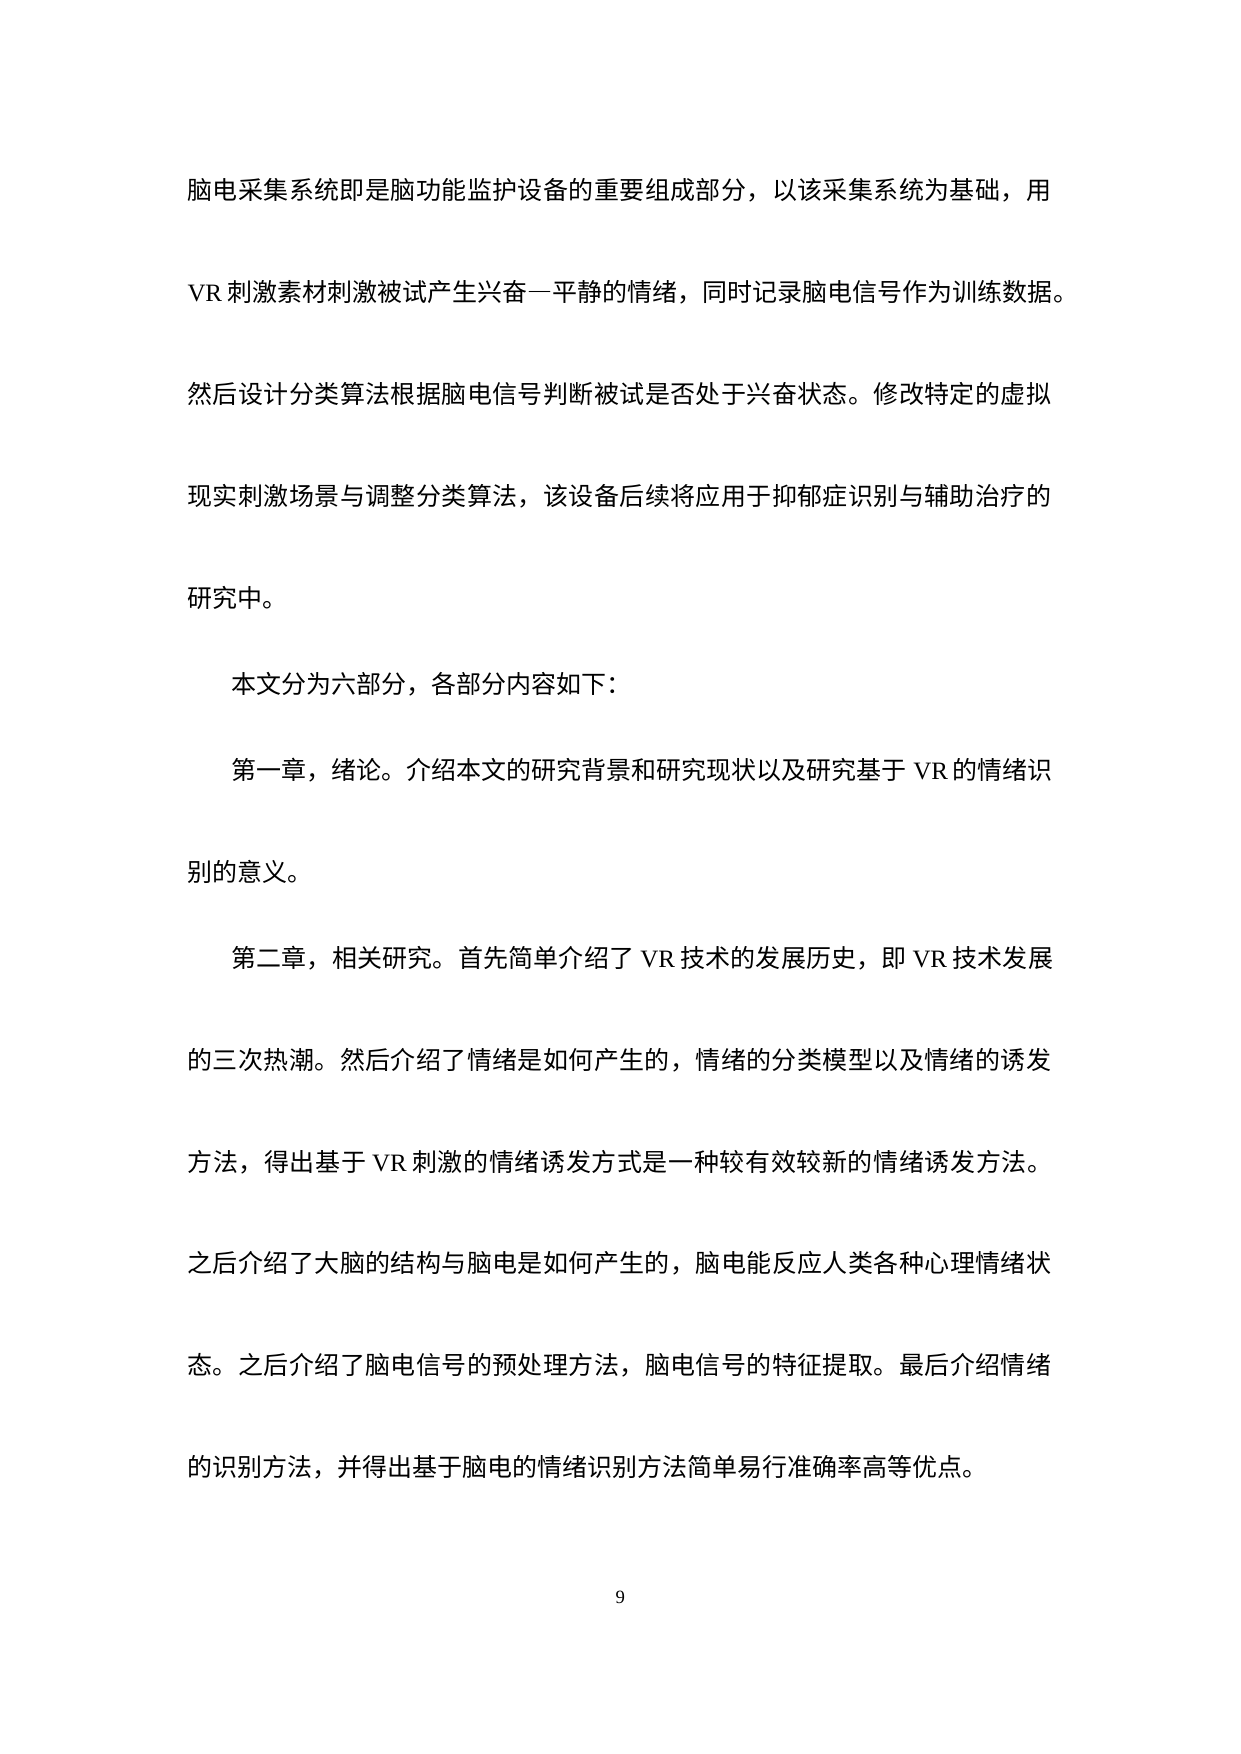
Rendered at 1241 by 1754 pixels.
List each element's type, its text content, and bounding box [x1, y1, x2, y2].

text 本文分为六部分，各部分内容如下： [187, 648, 1053, 716]
text 第二章，相关研究。首先简单介绍了VR技术的发展历史，即VR技术发展的三次热潮。然后介绍了情绪是如何产生的，情绪的分类模型以及情绪的诱发方法，得出基于VR刺激的情绪诱发方式是一种较有效较新的情绪诱发方法。之后介绍了大脑的结构与脑电是如何产生的，脑电能反应人类各种心理情绪状态。之后介绍了脑电信号的预处理方法，脑电信号的特征提取。最后介绍情绪的识别方法，并得出基于脑电的情绪识别方法简单易行准确率高等优点。 [187, 922, 1053, 1500]
text 第一章，绪论。介绍本文的研究背景和研究现状以及研究基于VR的情绪识别的意义。 [187, 734, 1053, 904]
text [187, 155, 1053, 630]
